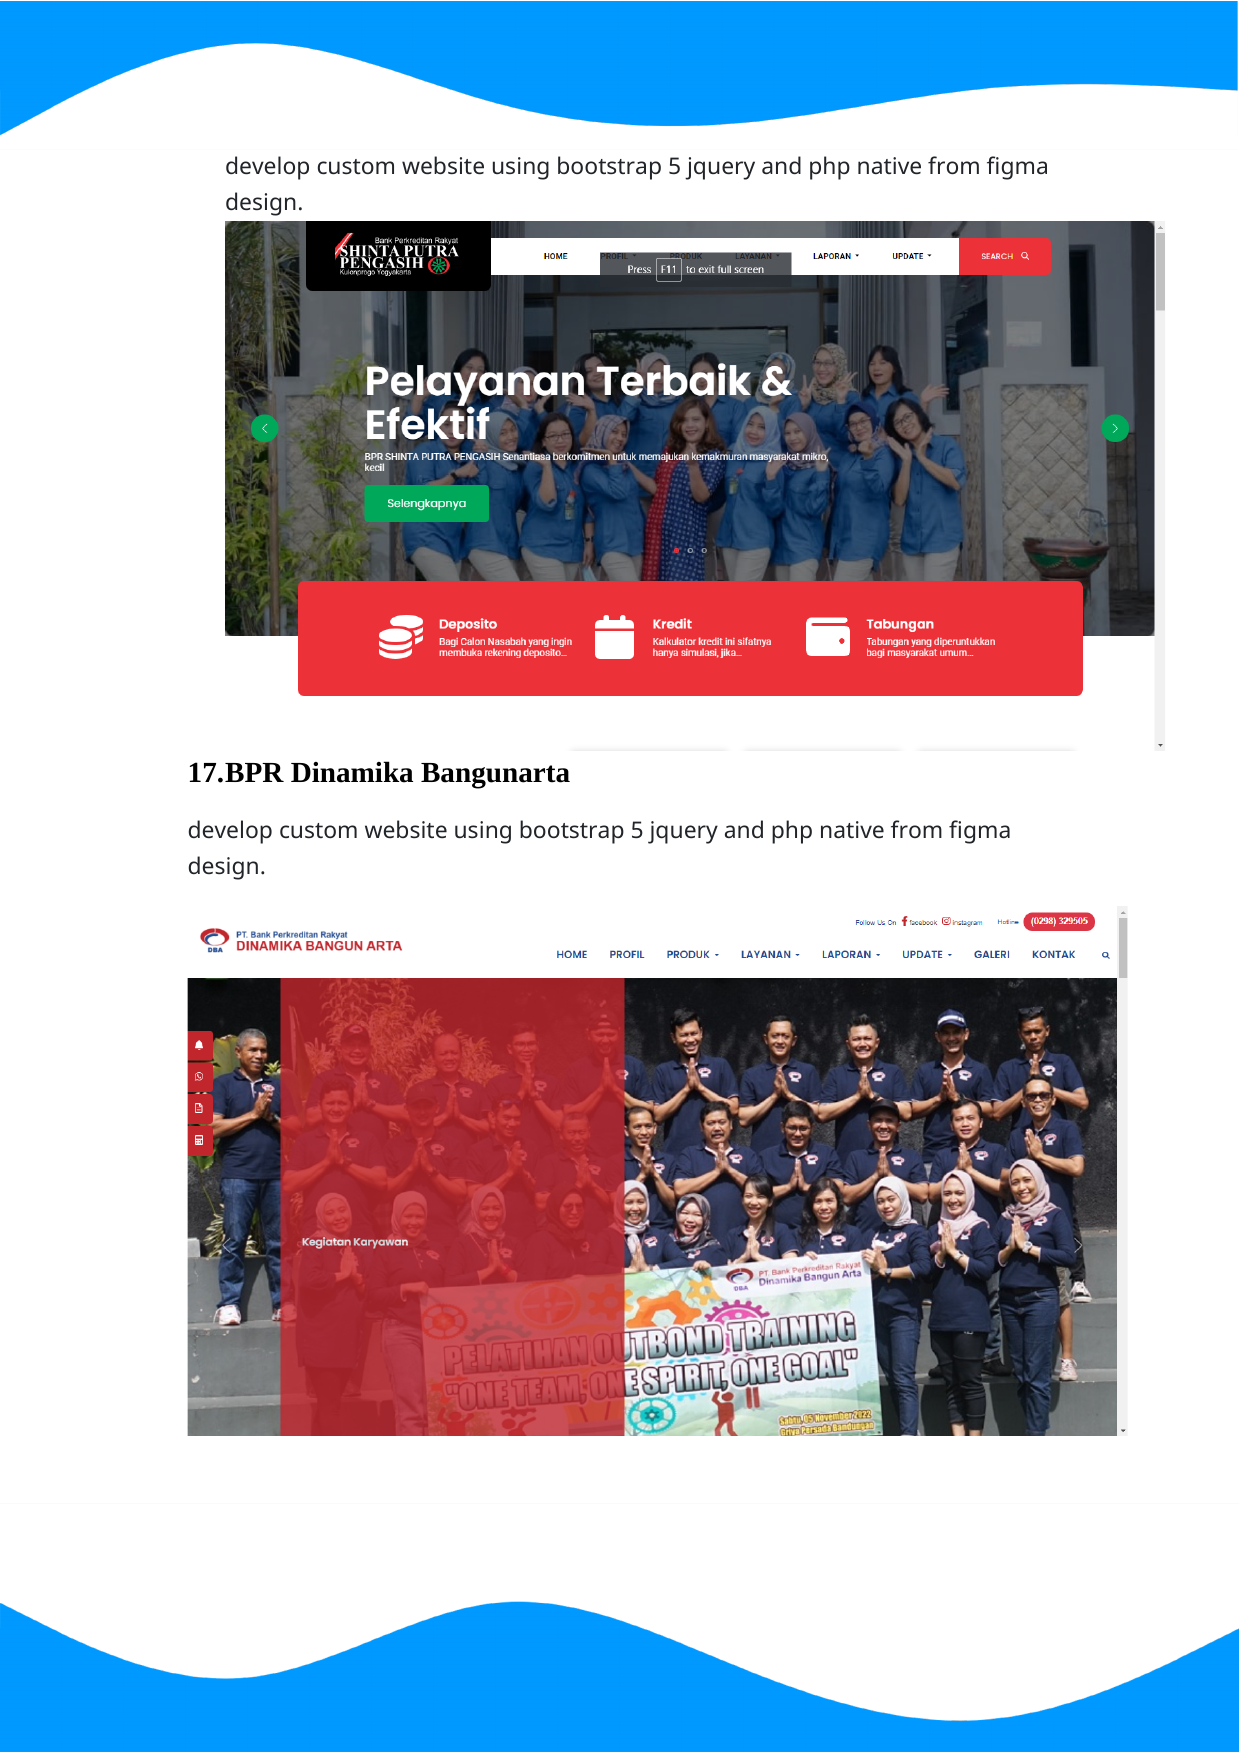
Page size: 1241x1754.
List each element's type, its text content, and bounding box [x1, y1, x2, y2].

text develop custom website using bootstrap 5 jquery and php native from figma design. [187, 814, 1090, 881]
picture [0, 1, 1238, 150]
list develop custom website using bootstrap 5 jquery and php native from figma design. [225, 150, 1090, 217]
picture [187, 906, 1128, 1436]
picture [225, 221, 1166, 751]
list BPR Dinamika Bangunarta [187, 755, 1090, 788]
picture [0, 1503, 1239, 1752]
